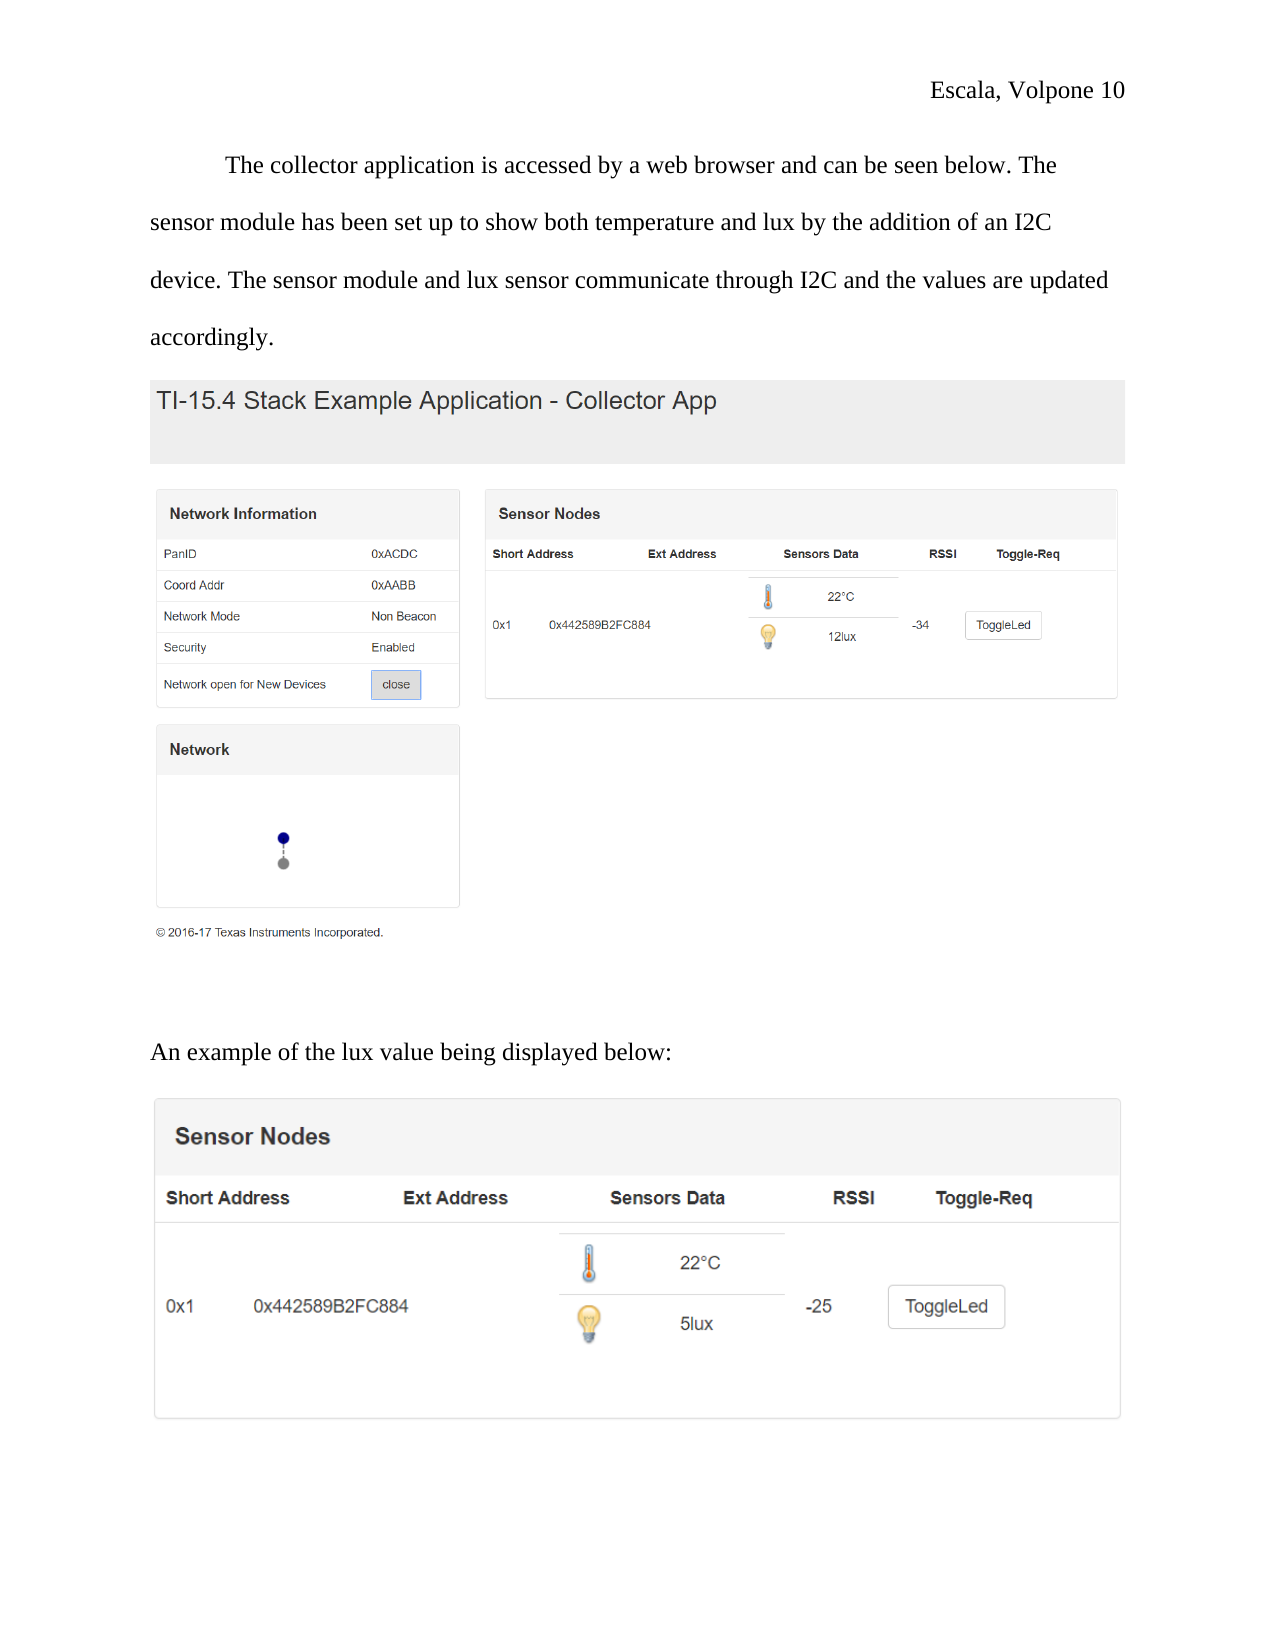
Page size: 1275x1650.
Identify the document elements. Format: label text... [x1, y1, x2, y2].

text The collector application is accessed by a web browser and can be seen below. The sensor module has been set up to show both temperature and lux by the addition of an I2C device. The sensor module and lux sensor communicate through I2C and the values are updated accordingly. [150, 150, 1125, 351]
picture [150, 1094, 1125, 1426]
text An example of the lux value being displayed below: [150, 1037, 1125, 1066]
picture [150, 380, 1125, 951]
